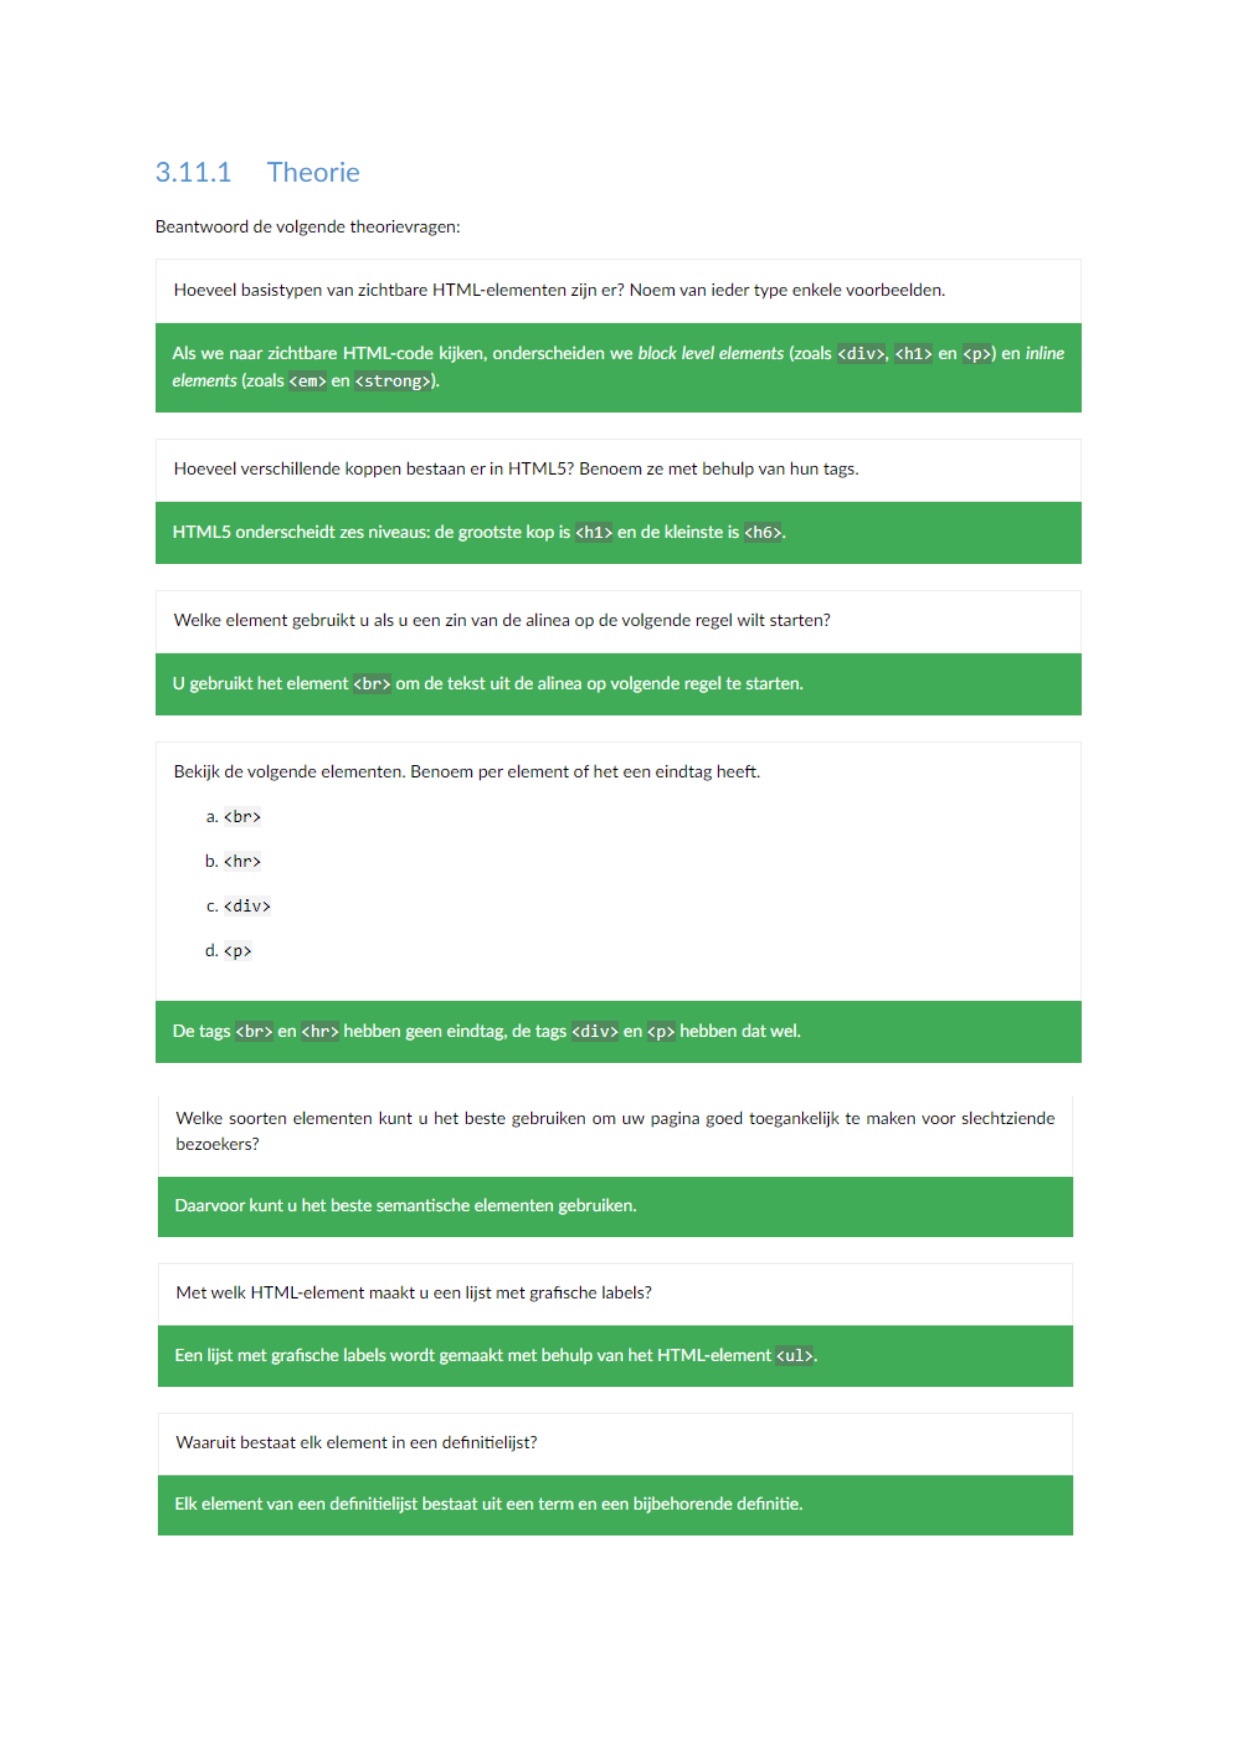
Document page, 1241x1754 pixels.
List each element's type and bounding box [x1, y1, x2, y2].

picture [147, 1096, 1093, 1554]
picture [147, 147, 1093, 1078]
